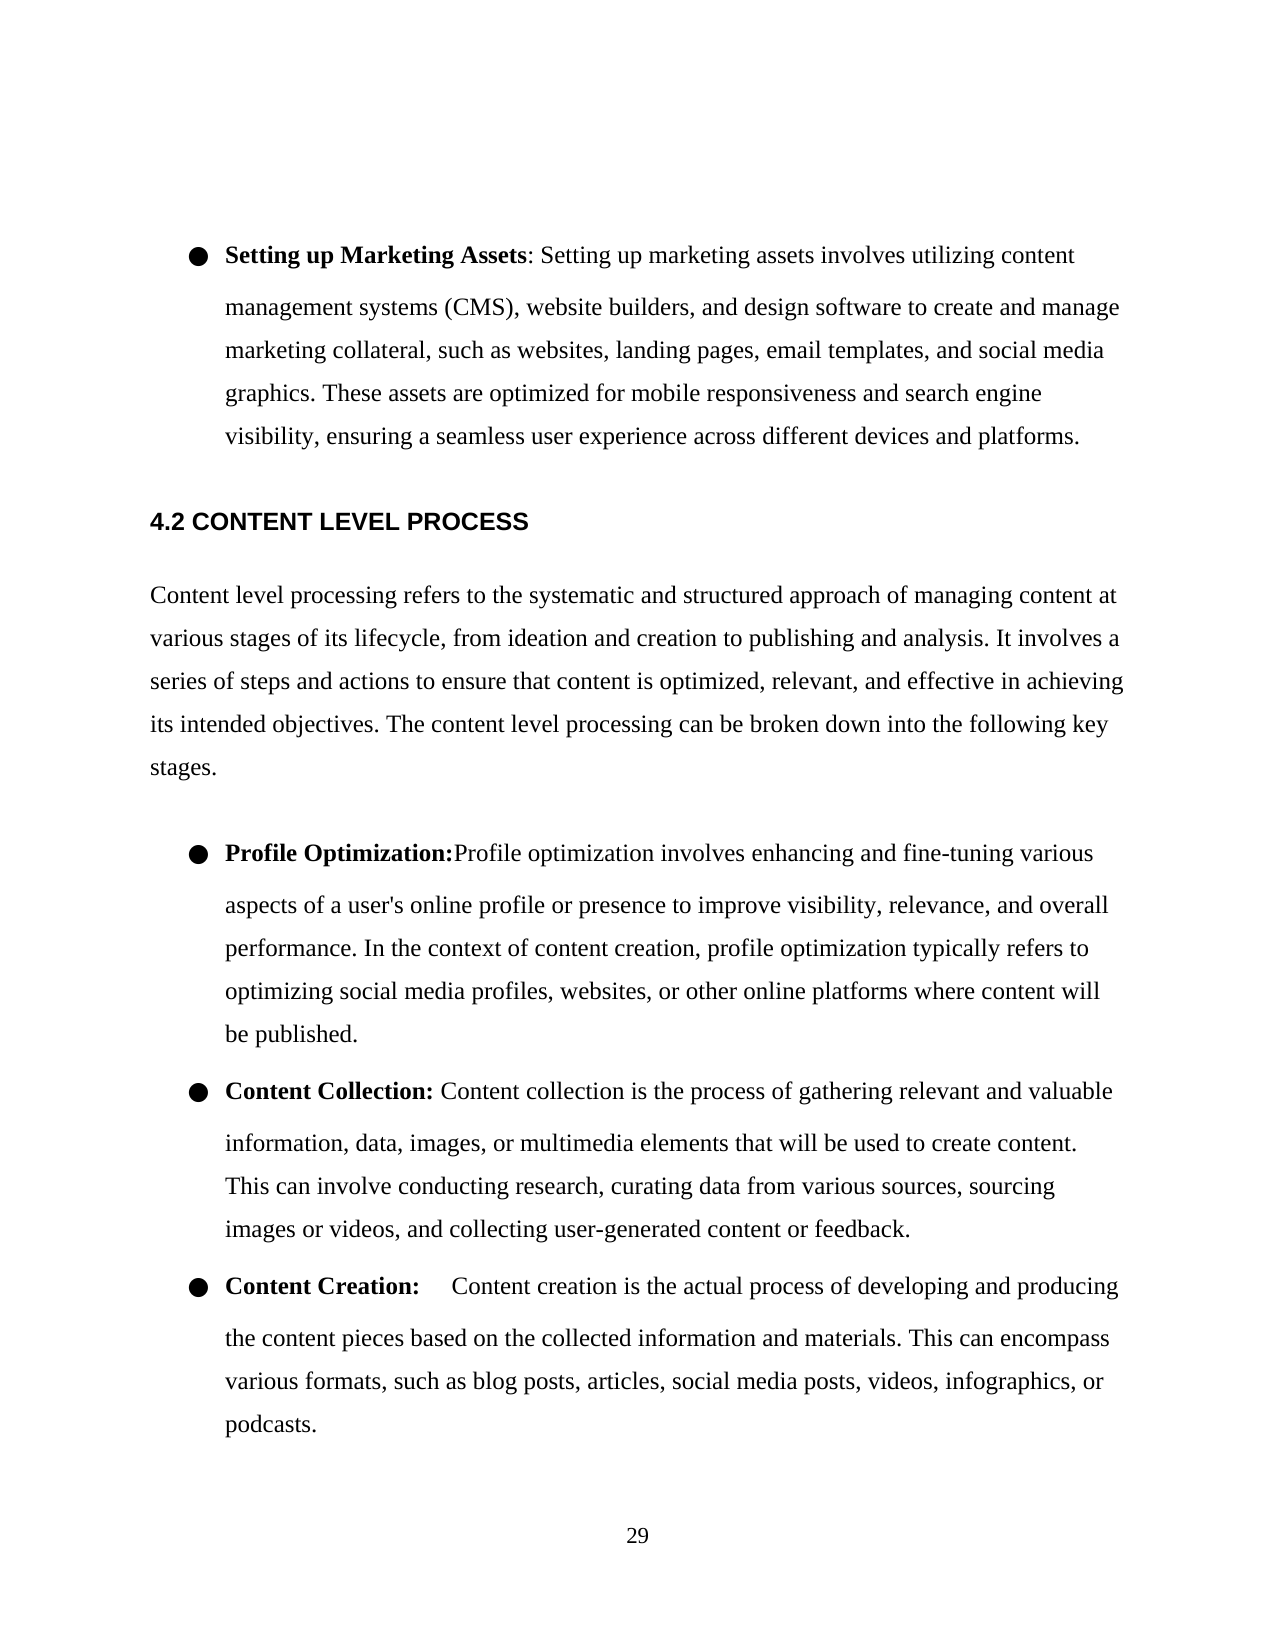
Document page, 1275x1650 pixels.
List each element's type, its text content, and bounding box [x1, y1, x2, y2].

text 4.2 CONTENT LEVEL PROCESS [150, 507, 1125, 536]
list Content Collection: Content collection is the process of gathering relevant and valuable information, data, images, or multimedia elements that will be used to create content. This can involve conducting research, curating data from various sources, sourcing images or videos, and collecting user-generated content or feedback. [187, 1063, 1125, 1243]
text Content level processing refers to the systematic and structured approach of managing content at various stages of its lifecycle, from ideation and creation to publishing and analysis. It involves a series of steps and actions to ensure that content is optimized, relevant, and effective in achieving its intended objectives. The content level processing can be broken down into the following key stages. [150, 580, 1125, 781]
list Content Creation: Content creation is the actual process of developing and producing the content pieces based on the collected information and materials. This can encompass various formats, such as blog posts, articles, social media posts, videos, infographics, or podcasts. [187, 1258, 1125, 1438]
list Profile Optimization:Profile optimization involves enhancing and fine-tuning various aspects of a user's online profile or presence to improve visibility, relevance, and overall performance. In the context of content creation, profile optimization typically refers to optimizing social media profiles, websites, or other online platforms where content will be published. [187, 824, 1125, 1048]
list Setting up Marketing Assets: Setting up marketing assets involves utilizing content management systems (CMS), website builders, and design software to create and manage marketing collateral, such as websites, landing pages, email templates, and social media graphics. These assets are optimized for mobile responsiveness and search engine visibility, ensuring a seamless user experience across different devices and platforms. [187, 226, 1125, 450]
